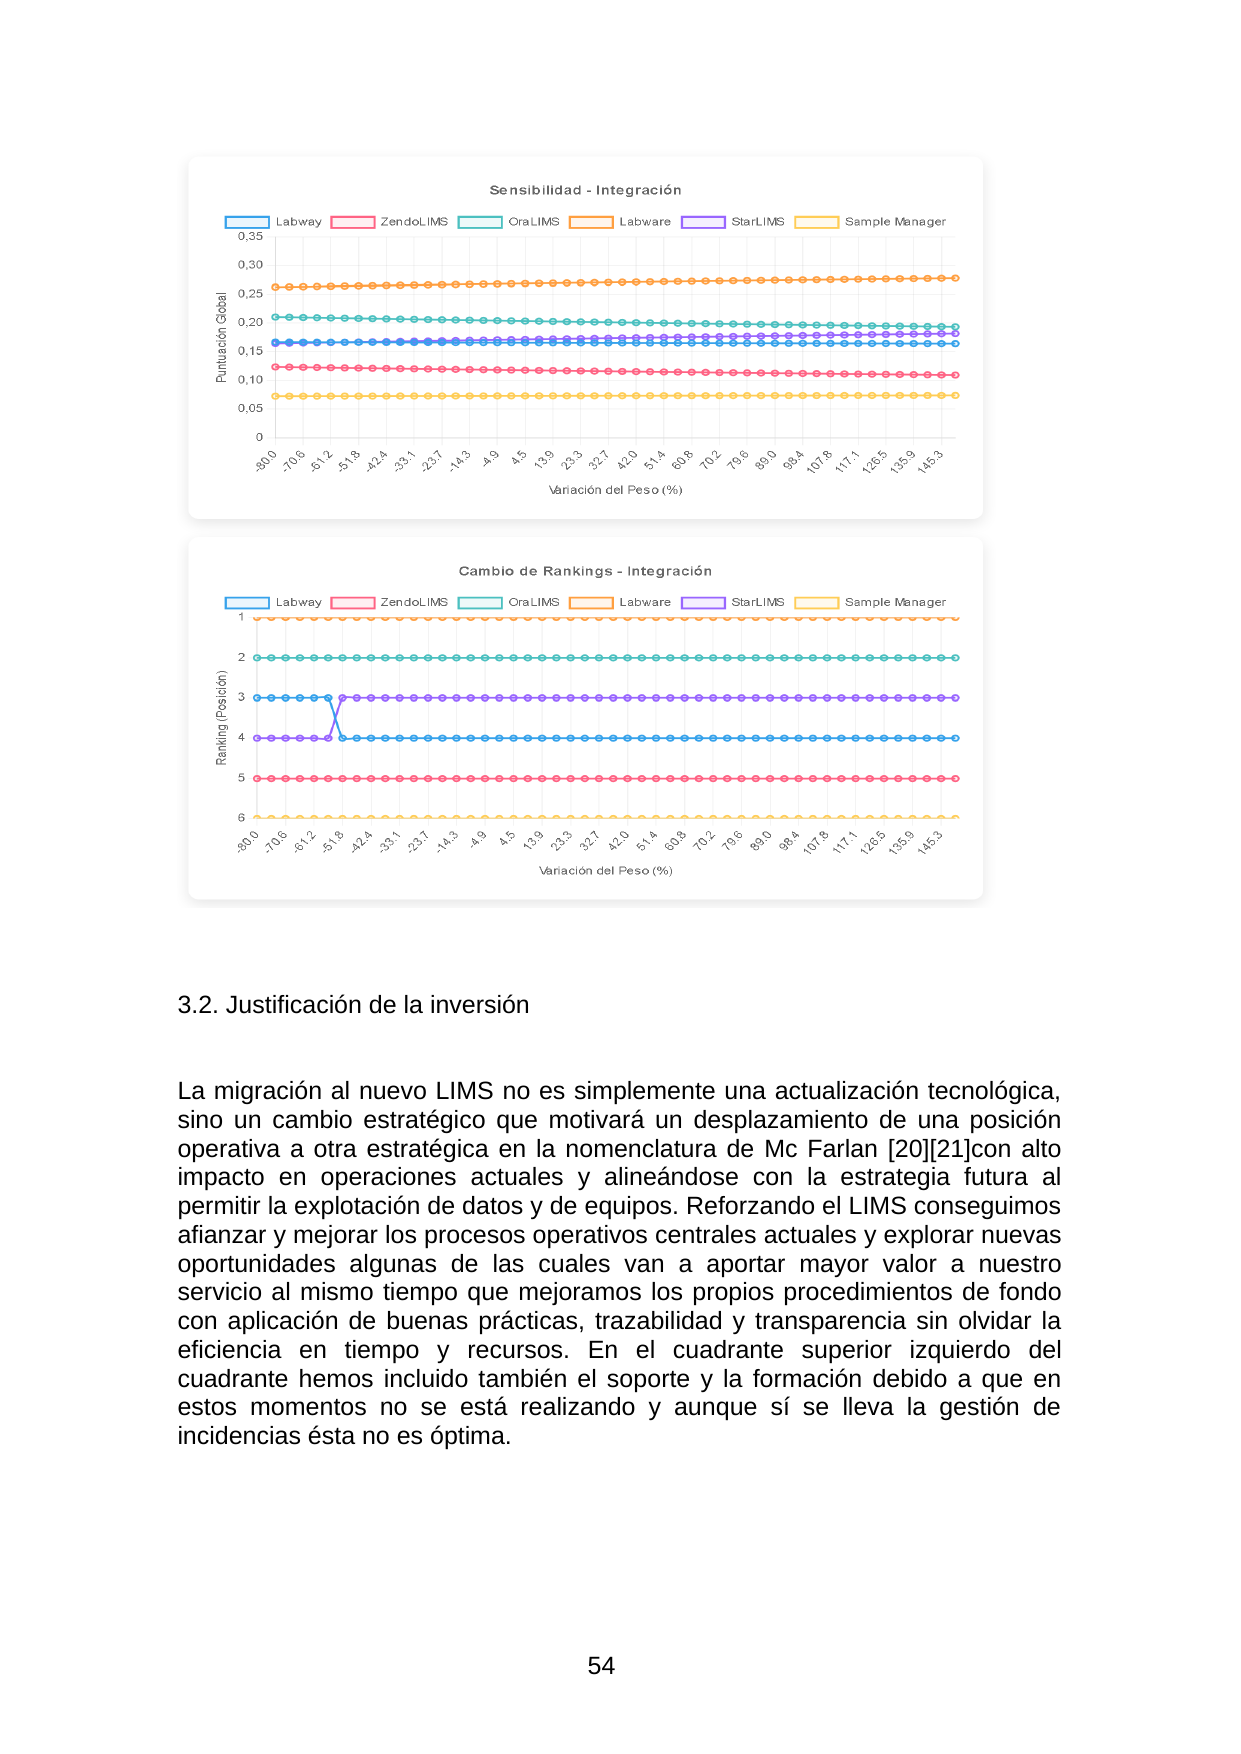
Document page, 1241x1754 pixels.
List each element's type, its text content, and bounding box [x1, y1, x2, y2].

subtitle 3.2. Justificación de la inversión [177, 990, 1063, 1019]
picture [177, 147, 996, 908]
text La migración al nuevo LIMS no es simplemente una actualización tecnológica, sino un cambio estratégico que motivará un desplazamiento de una posición operativa a otra estratégica en la nomenclatura de Mc Farlan [20][21]con alto impacto en operaciones actuales y alineándose con la estrategia futura al permitir la explotación de datos y de equipos. Reforzando el LIMS conseguimos afianzar y mejorar los procesos operativos centrales actuales y explorar nuevas oportunidades algunas de las cuales van a aportar mayor valor a nuestro servicio al mismo tiempo que mejoramos los propios procedimientos de fondo con aplicación de buenas prácticas, trazabilidad y transparencia sin olvidar la eficiencia en tiempo y recursos. En el cuadrante superior izquierdo del cuadrante hemos incluido también el soporte y la formación debido a que en estos momentos no se está realizando y aunque sí se lleva la gestión de incidencias ésta no es óptima. [177, 1076, 1063, 1450]
